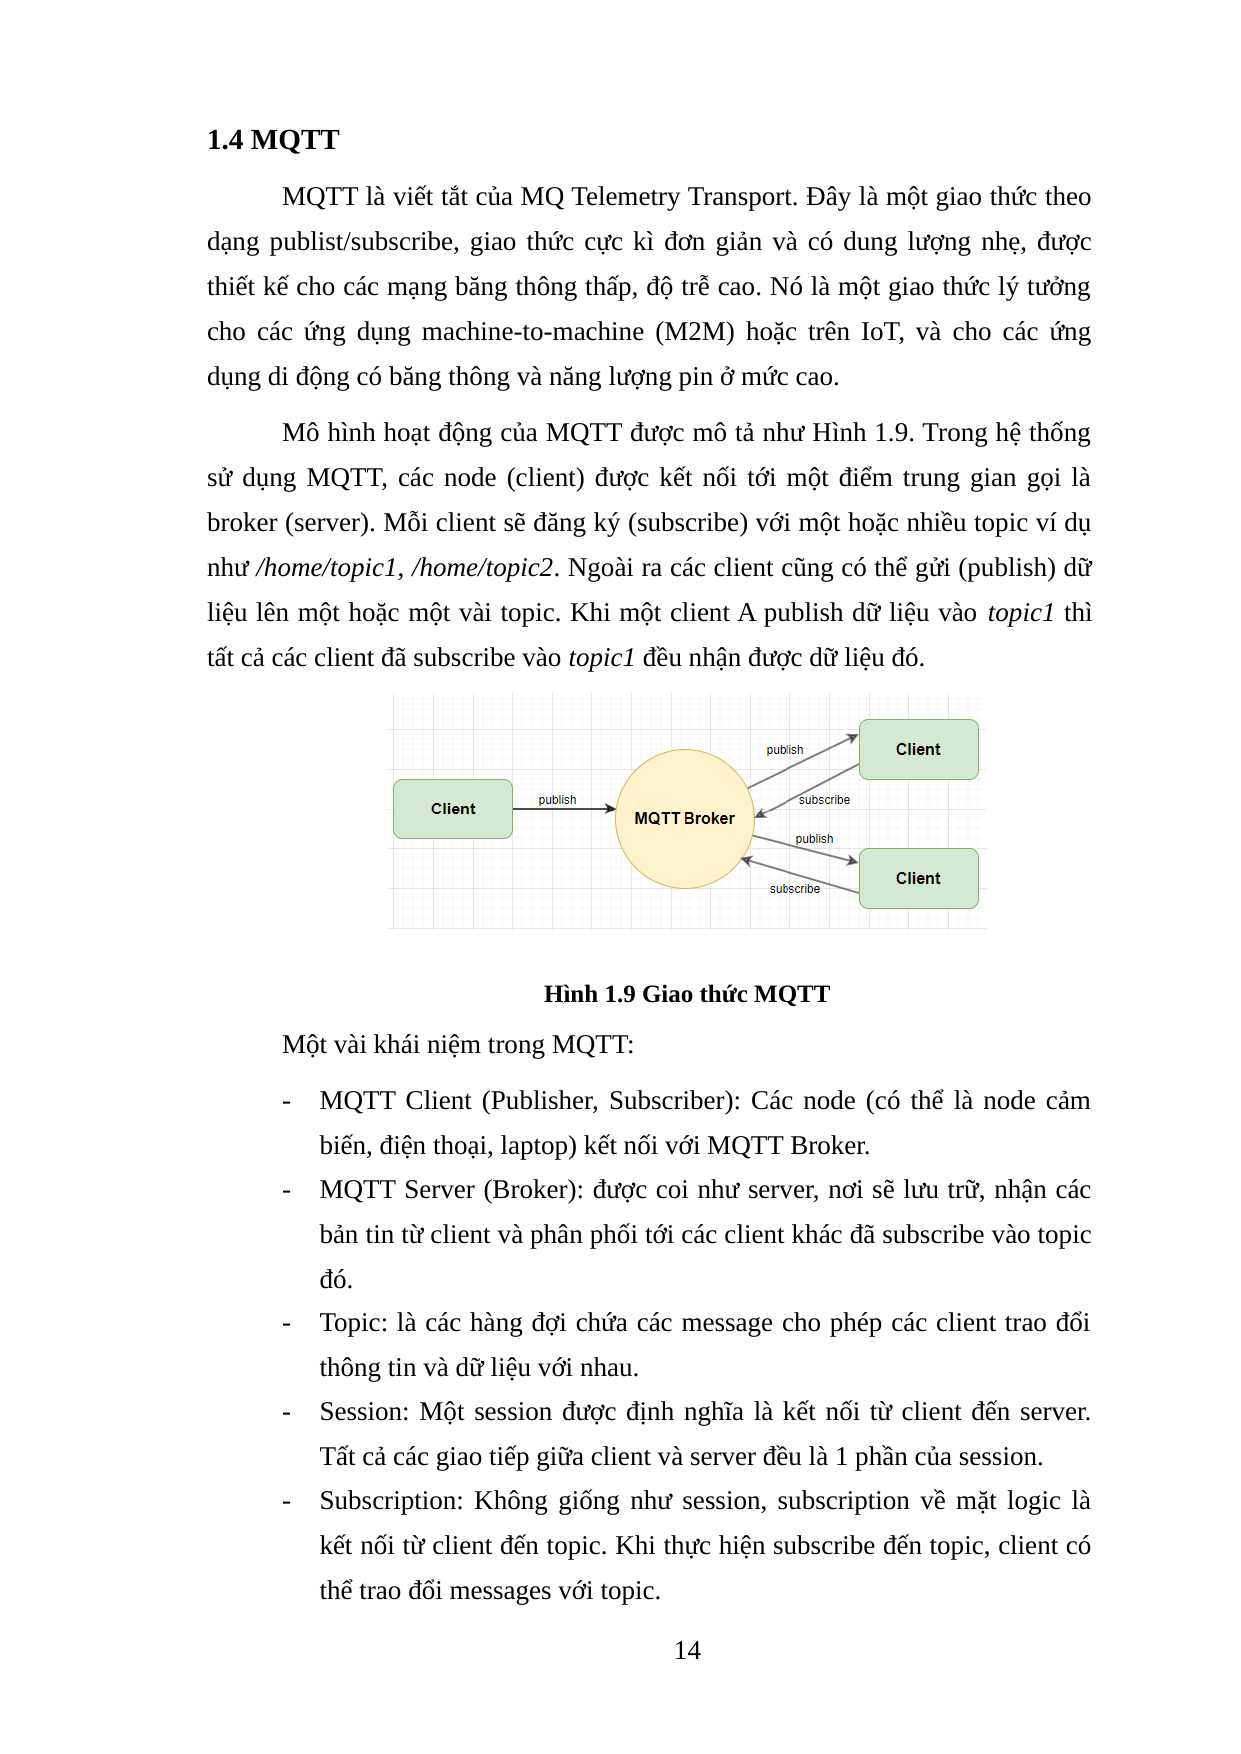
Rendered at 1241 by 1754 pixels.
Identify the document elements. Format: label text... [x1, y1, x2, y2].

text Hình 1.9 Giao thức MQTT [207, 975, 1092, 1012]
list Subscription: Không giống như session, subscription về mặt logic là kết nối từ client đến topic. Khi thực hiện subscribe đến topic, client có thể trao đổi messages với topic. [282, 1481, 1092, 1608]
picture [387, 693, 987, 930]
subtitle MQTT [207, 120, 1092, 157]
text Một vài khái niệm trong MQTT: [207, 1025, 1092, 1062]
list MQTT Server (Broker): được coi như server, nơi sẽ lưu trữ, nhận các bản tin từ client và phân phối tới các client khác đã subscribe vào topic đó. [282, 1170, 1092, 1297]
text MQTT là viết tắt của MQ Telemetry Transport. Đây là một giao thức theo dạng publist/subscribe, giao thức cực kì đơn giản và có dung lượng nhẹ, được thiết kế cho các mạng băng thông thấp, độ trễ cao. Nó là một giao thức lý tưởng cho các ứng dụng machine-to-machine (M2M) hoặc trên IoT, và cho các ứng dụng di động có băng thông và năng lượng pin ở mức cao. [207, 177, 1092, 394]
list Topic: là các hàng đợi chứa các message cho phép các client trao đổi thông tin và dữ liệu với nhau. [282, 1303, 1092, 1386]
text Mô hình hoạt động của MQTT được mô tả như Hình 1.9. Trong hệ thống sử dụng MQTT, các node (client) được kết nối tới một điểm trung gian gọi là broker (server). Mỗi client sẽ đăng ký (subscribe) với một hoặc nhiều topic ví dụ như /home/topic1, /home/topic2. Ngoài ra các client cũng có thể gửi (publish) dữ liệu lên một hoặc một vài topic. Khi một client A publish dữ liệu vào topic1 thì tất cả các client đã subscribe vào topic1 đều nhận được dữ liệu đó. [207, 413, 1092, 675]
list MQTT Client (Publisher, Subscriber): Các node (có thể là node cảm biến, điện thoại, laptop) kết nối với MQTT Broker. [282, 1081, 1092, 1164]
list Session: Một session được định nghĩa là kết nối từ client đến server. Tất cả các giao tiếp giữa client và server đều là 1 phần của session. [282, 1392, 1092, 1474]
